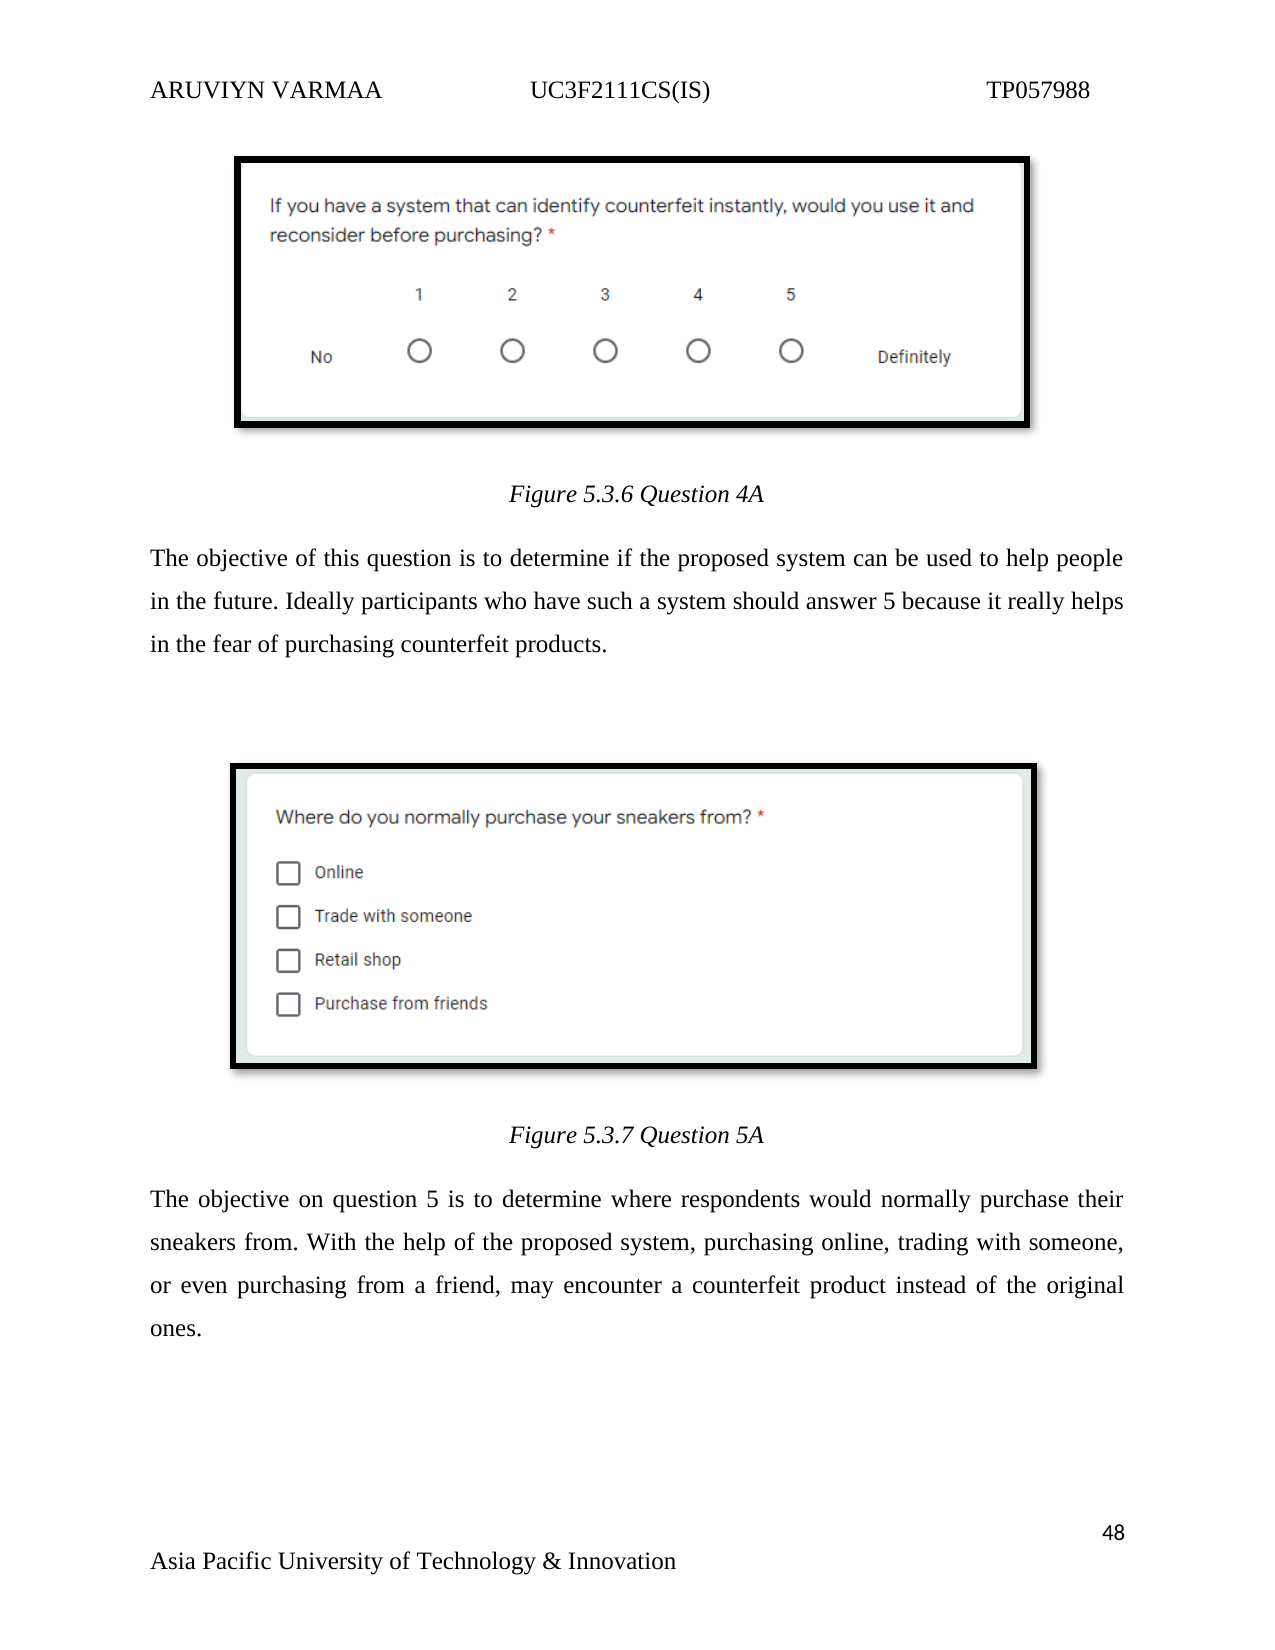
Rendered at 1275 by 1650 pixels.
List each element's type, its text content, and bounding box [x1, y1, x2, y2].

text Figure 5.3.7 Question 5A [150, 1120, 1125, 1148]
text Figure 5.3.6 Question 4A [150, 479, 1125, 507]
picture [241, 163, 1024, 421]
text The objective of this question is to determine if the proposed system can be used to help people in the future. Ideally participants who have such a system should answer 5 because it really helps in the fear of purchasing counterfeit products. [150, 543, 1125, 658]
text The objective on question 5 is to determine where respondents would normally purchase their sneakers from. With the help of the proposed system, purchasing online, trading with someone, or even purchasing from a friend, may encounter a counterfeit product instead of the original ones. [150, 1184, 1125, 1342]
picture [236, 769, 1031, 1063]
